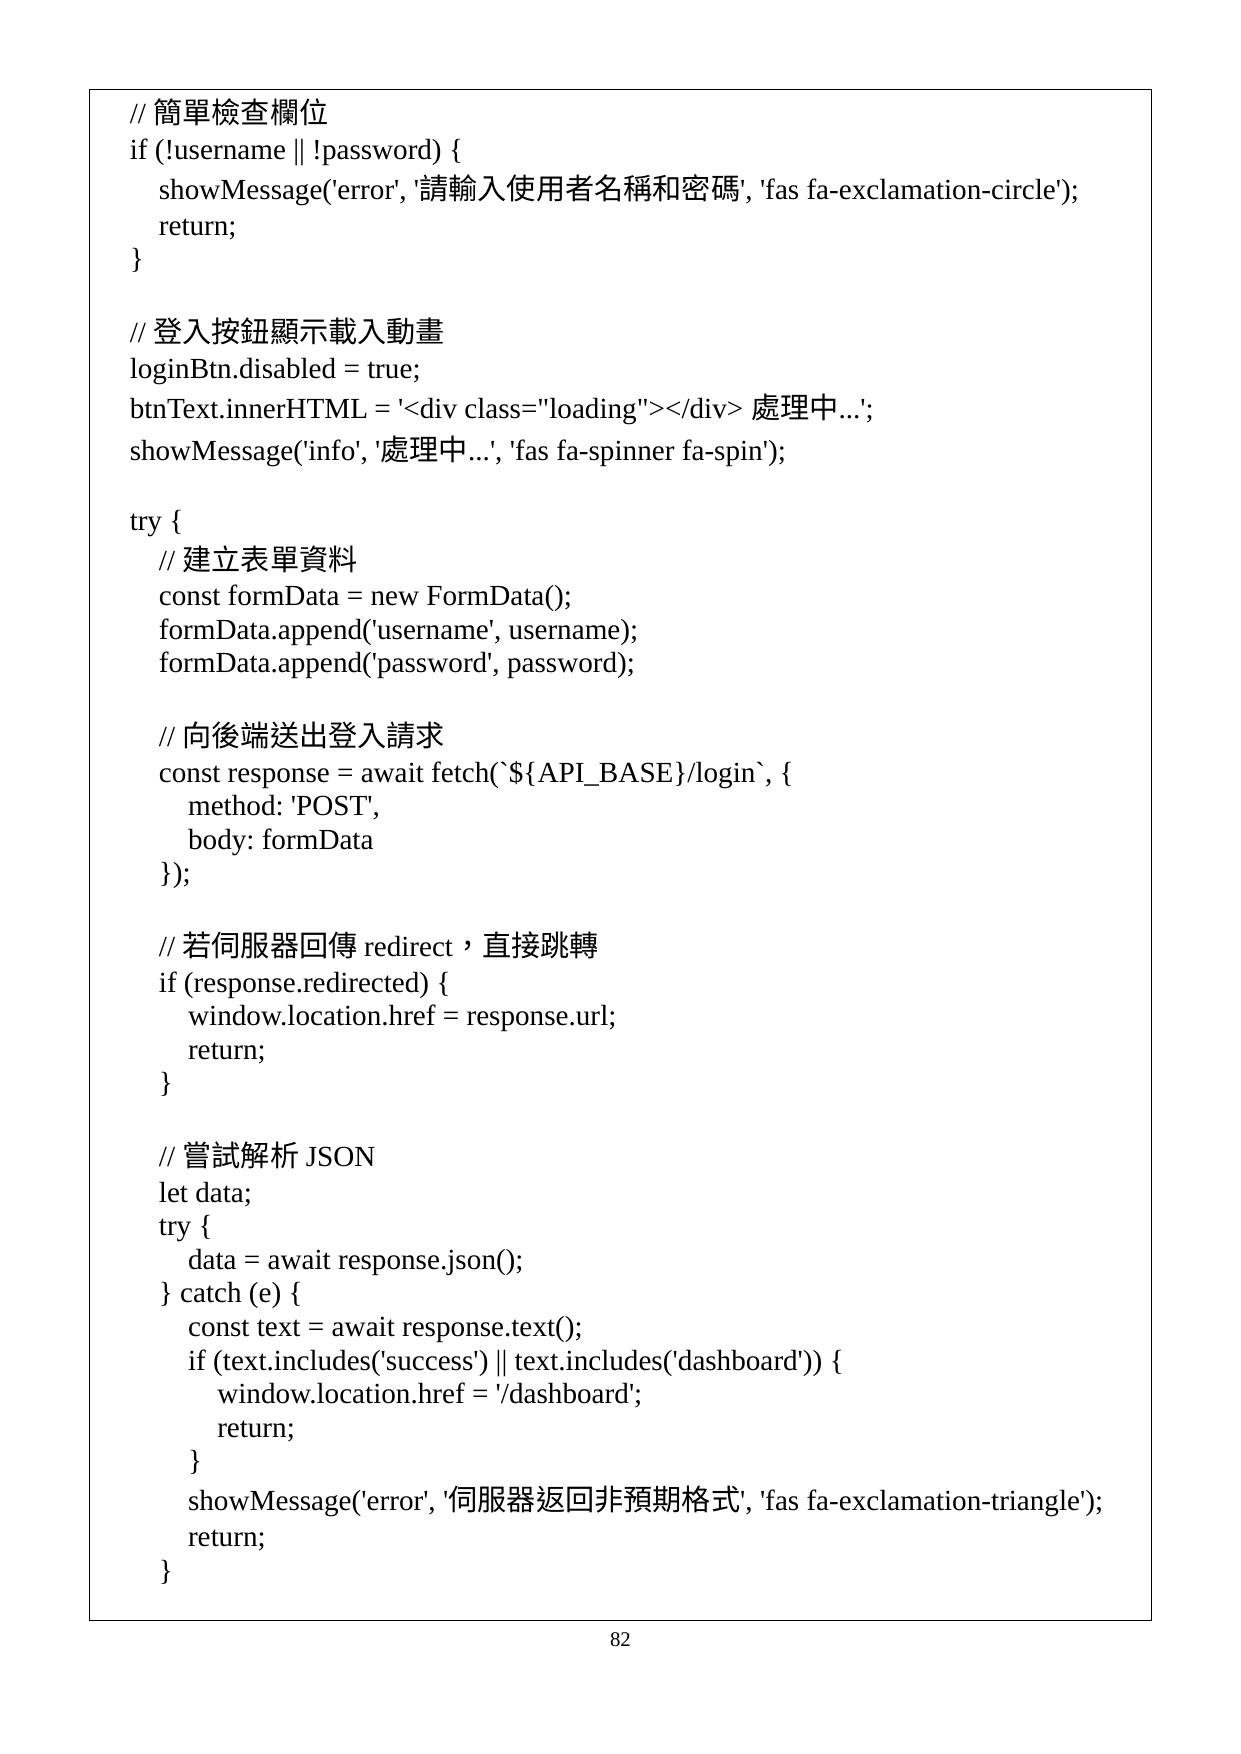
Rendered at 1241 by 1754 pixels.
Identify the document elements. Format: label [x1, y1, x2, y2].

table_cell [90, 90, 1151, 1620]
